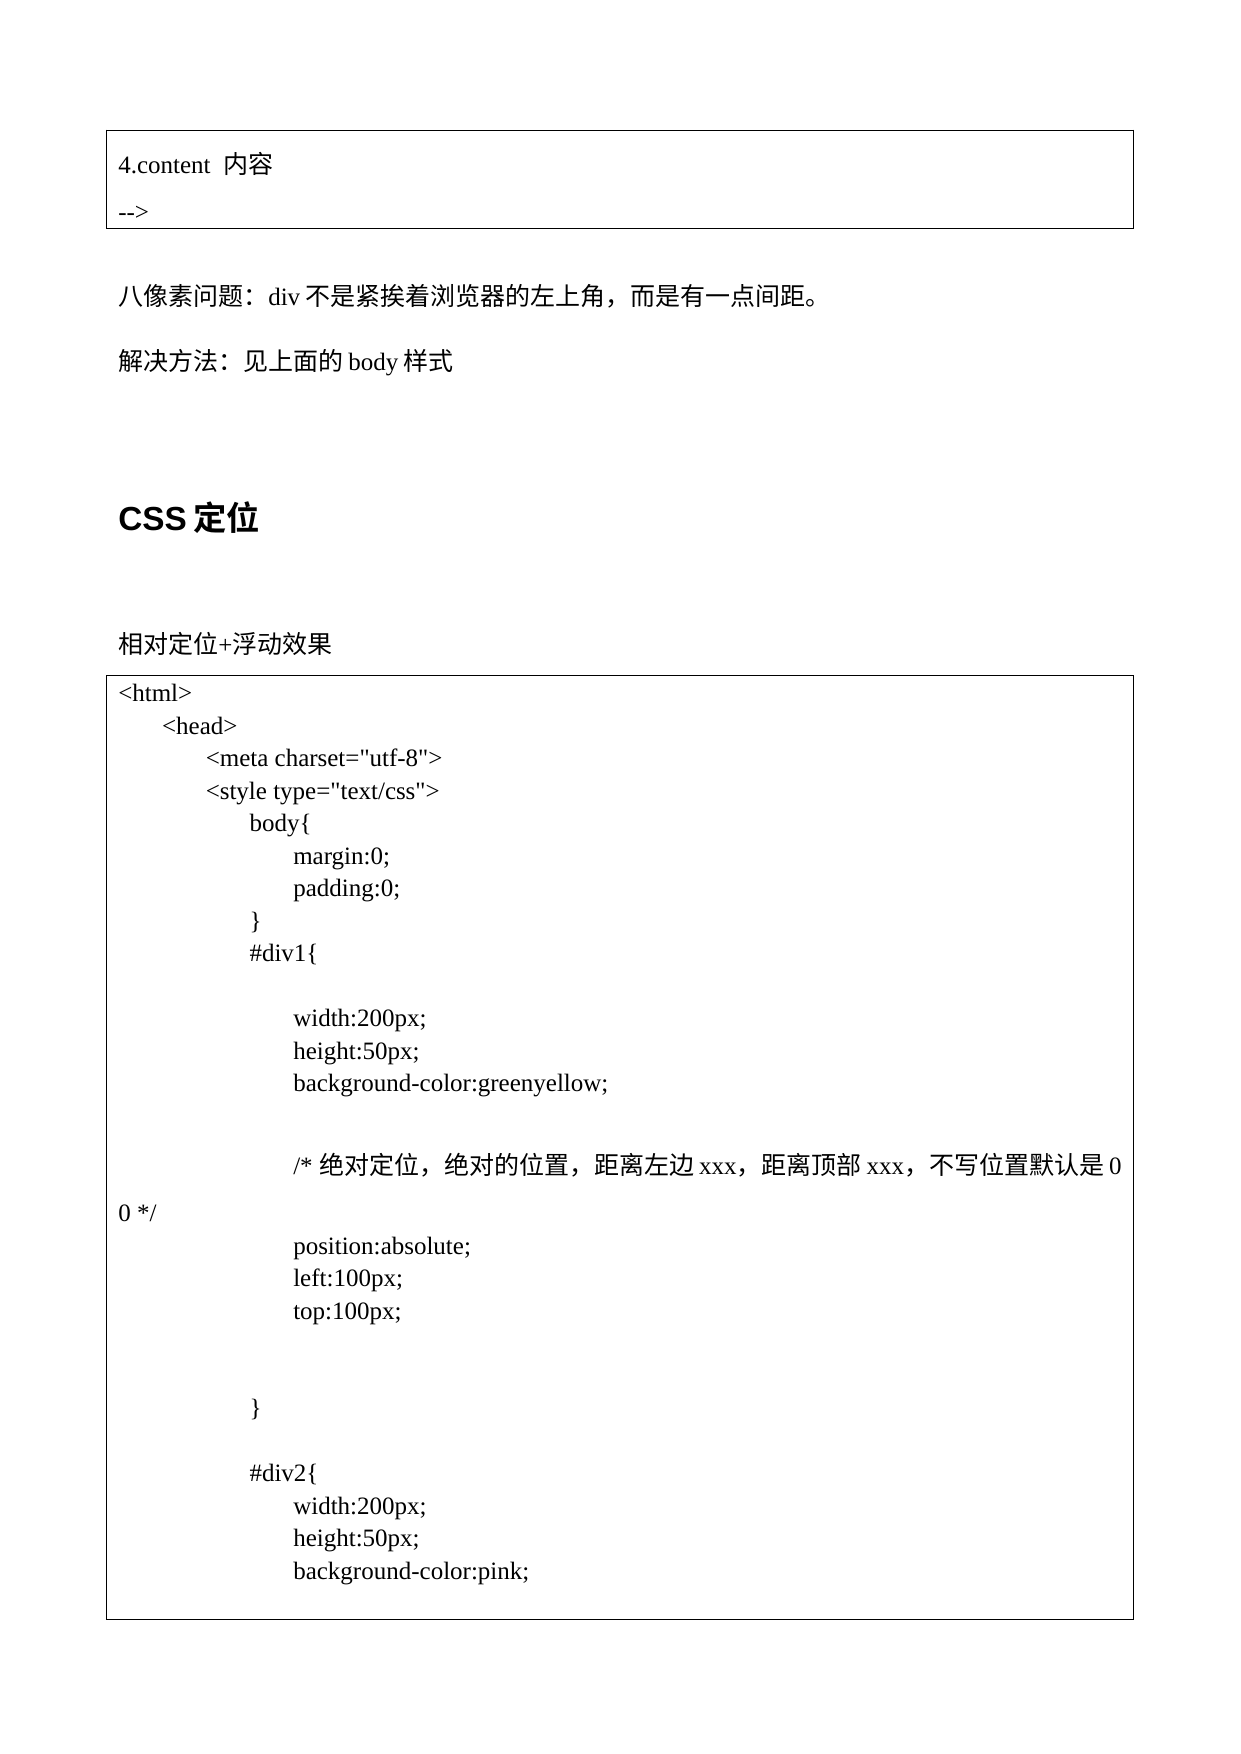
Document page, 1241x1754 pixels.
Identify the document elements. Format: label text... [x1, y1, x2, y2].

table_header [107, 131, 1133, 228]
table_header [107, 676, 1133, 1619]
text 八像素问题：div不是紧挨着浏览器的左上角，而是有一点间距。 [118, 262, 1122, 327]
text 解决方法：见上面的body样式 [118, 327, 1122, 392]
text 相对定位+浮动效果 [118, 610, 1122, 675]
subtitle CSS定位 [118, 484, 1122, 549]
